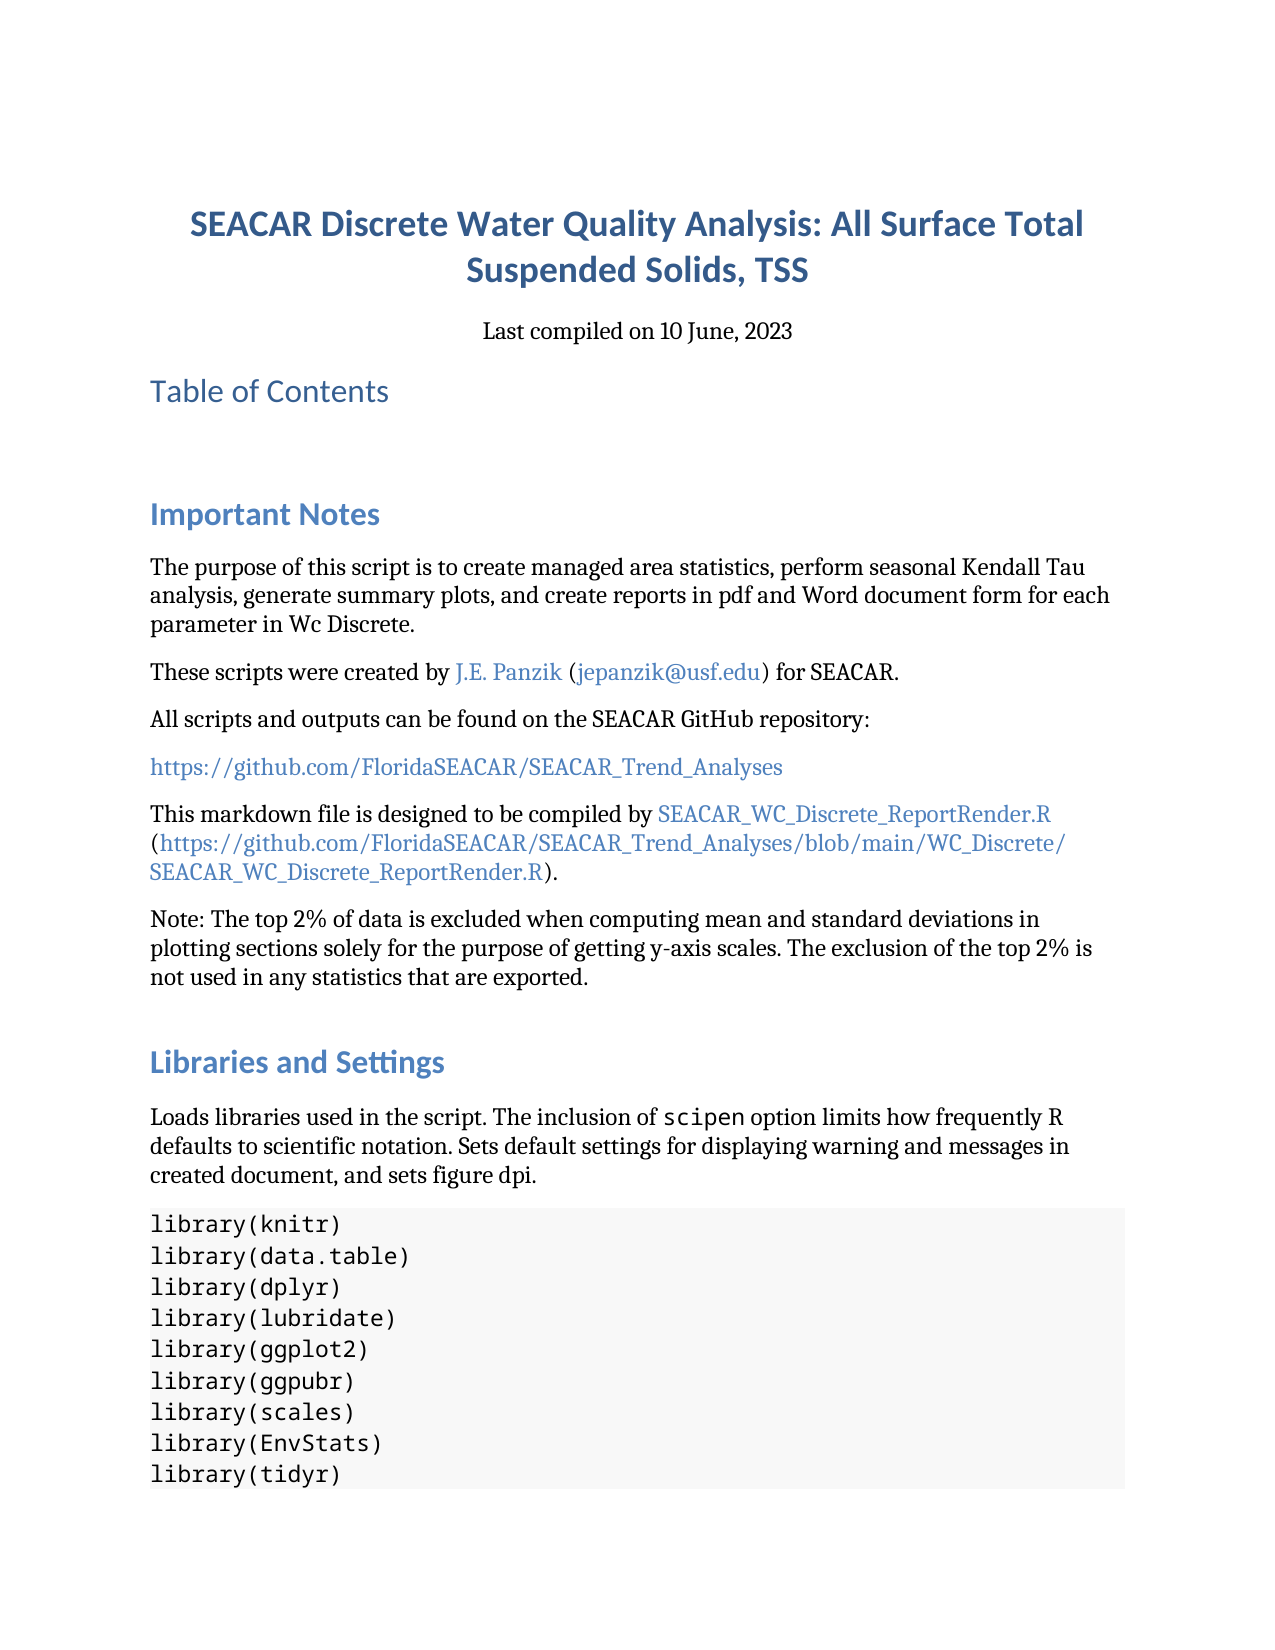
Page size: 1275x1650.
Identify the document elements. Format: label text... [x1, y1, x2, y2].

title SEACAR Discrete Water Quality Analysis: All Surface Total Suspended Solids, TSS [150, 200, 1125, 292]
text Last compiled on 10 June, 2023 [150, 317, 1125, 345]
text All scripts and outputs can be found on the SEACAR GitHub repository: [150, 705, 1125, 734]
text Loads libraries used in the script. The inclusion of scipen option limits how frequently R defaults to scientific notation. Sets default settings for displaying warning and messages in created document, and sets figure dpi. [150, 1101, 1125, 1189]
text https://github.com/FloridaSEACAR/SEACAR_Trend_Analyses [150, 753, 1125, 781]
text Note: The top 2% of data is excluded when computing mean and standard deviations in plotting sections solely for the purpose of getting y-axis scales. The exclusion of the top 2% is not used in any statistics that are exported. [150, 905, 1125, 991]
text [150, 1208, 1125, 1489]
text These scripts were created by J.E. Panzik (jepanzik@usf.edu) for SEACAR. [150, 658, 1125, 686]
subtitle Important Notes [150, 493, 1125, 534]
text This markdown file is designed to be compiled by SEACAR_WC_Discrete_ReportRender.R (https://github.com/FloridaSEACAR/SEACAR_Trend_Analyses/blob/main/WC_Discrete/SEACAR_WC_Discrete_ReportRender.R). [150, 800, 1125, 886]
text The purpose of this script is to create managed area statistics, perform seasonal Kendall Tau analysis, generate summary plots, and create reports in pdf and Word document form for each parameter in Wc Discrete. [150, 553, 1125, 639]
subtitle Libraries and Settings [150, 1041, 1125, 1082]
